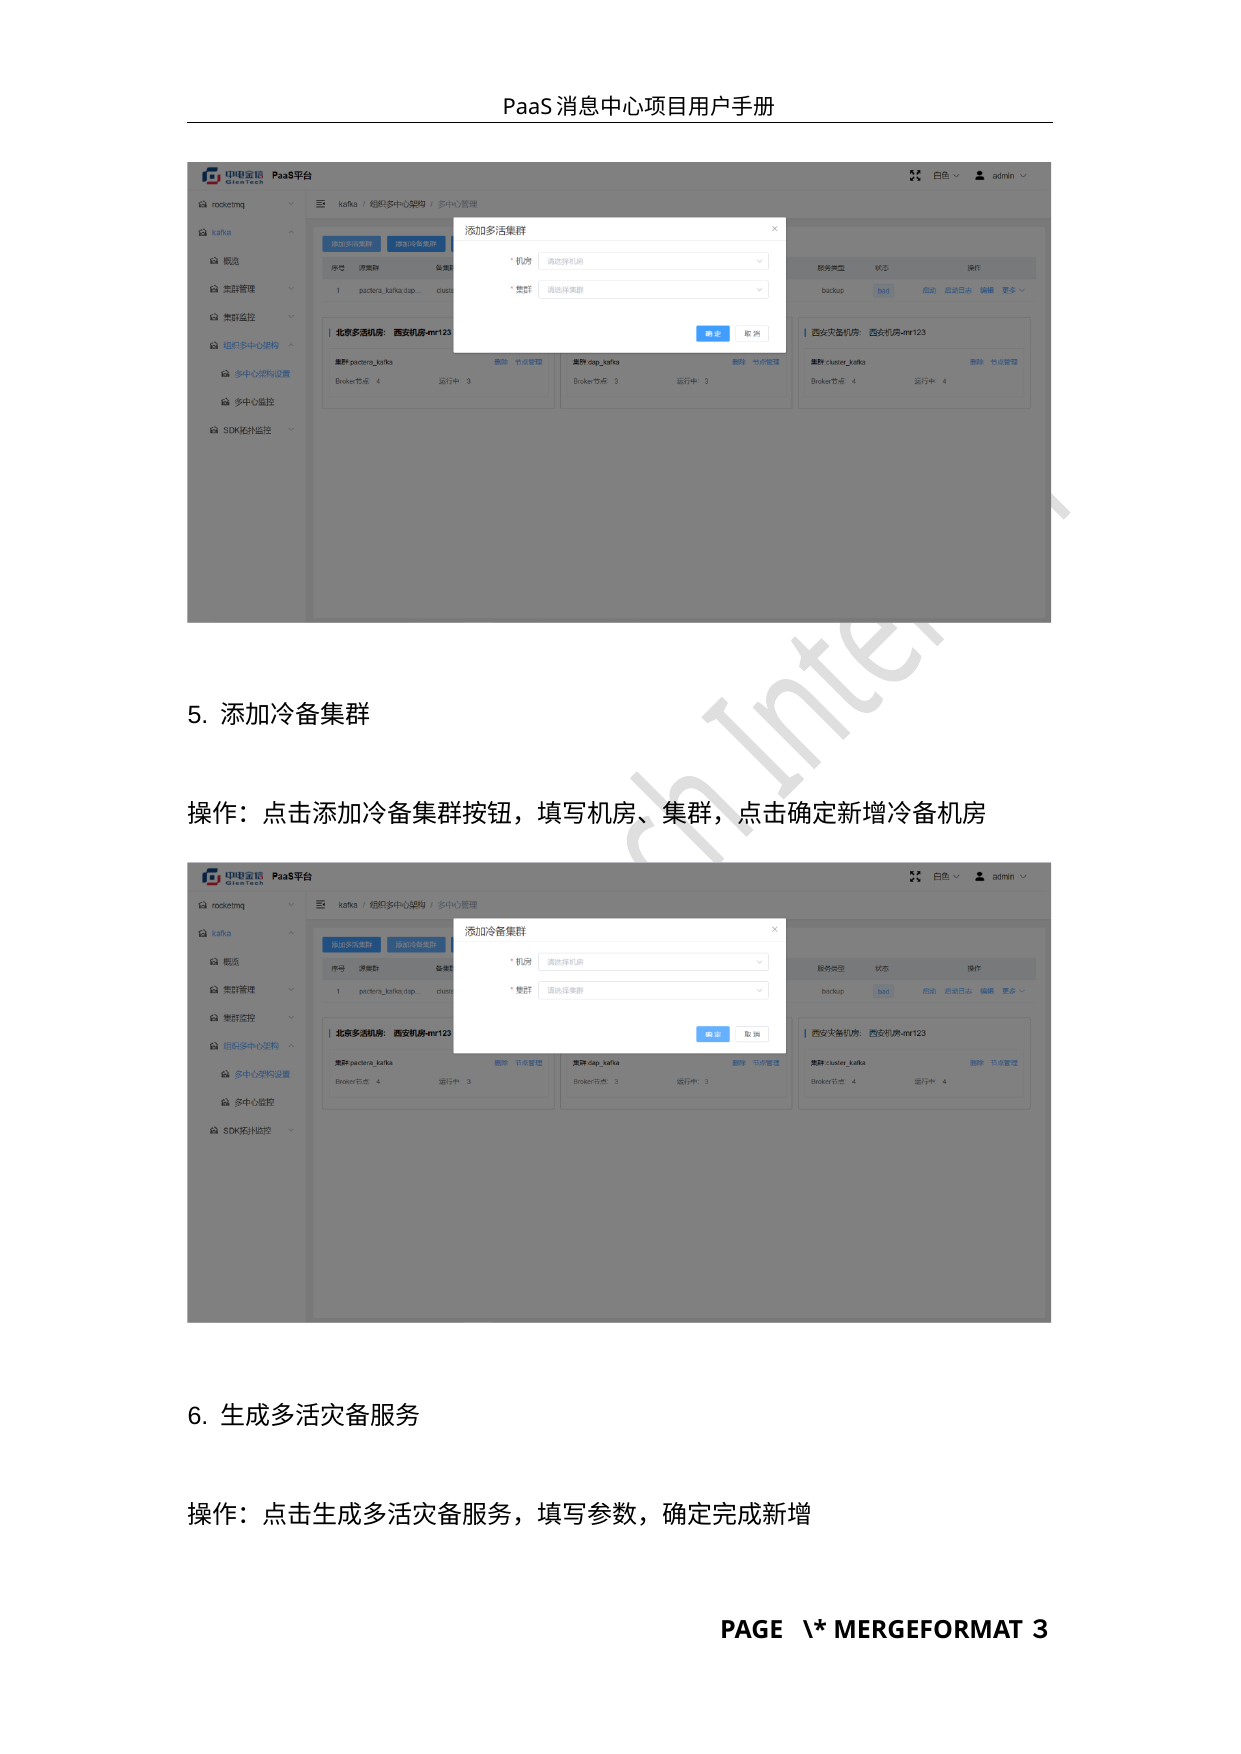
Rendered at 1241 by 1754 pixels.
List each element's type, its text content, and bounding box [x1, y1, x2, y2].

picture [187, 162, 1052, 623]
picture [187, 862, 1052, 1323]
subtitle 添加冷备集群 [187, 680, 1053, 745]
subtitle 生成多活灾备服务 [187, 1381, 1053, 1446]
text 操作：点击添加冷备集群按钮，填写机房、集群，点击确定新增冷备机房 [187, 779, 1053, 844]
text 操作：点击生成多活灾备服务，填写参数，确定完成新增 [187, 1480, 1053, 1545]
